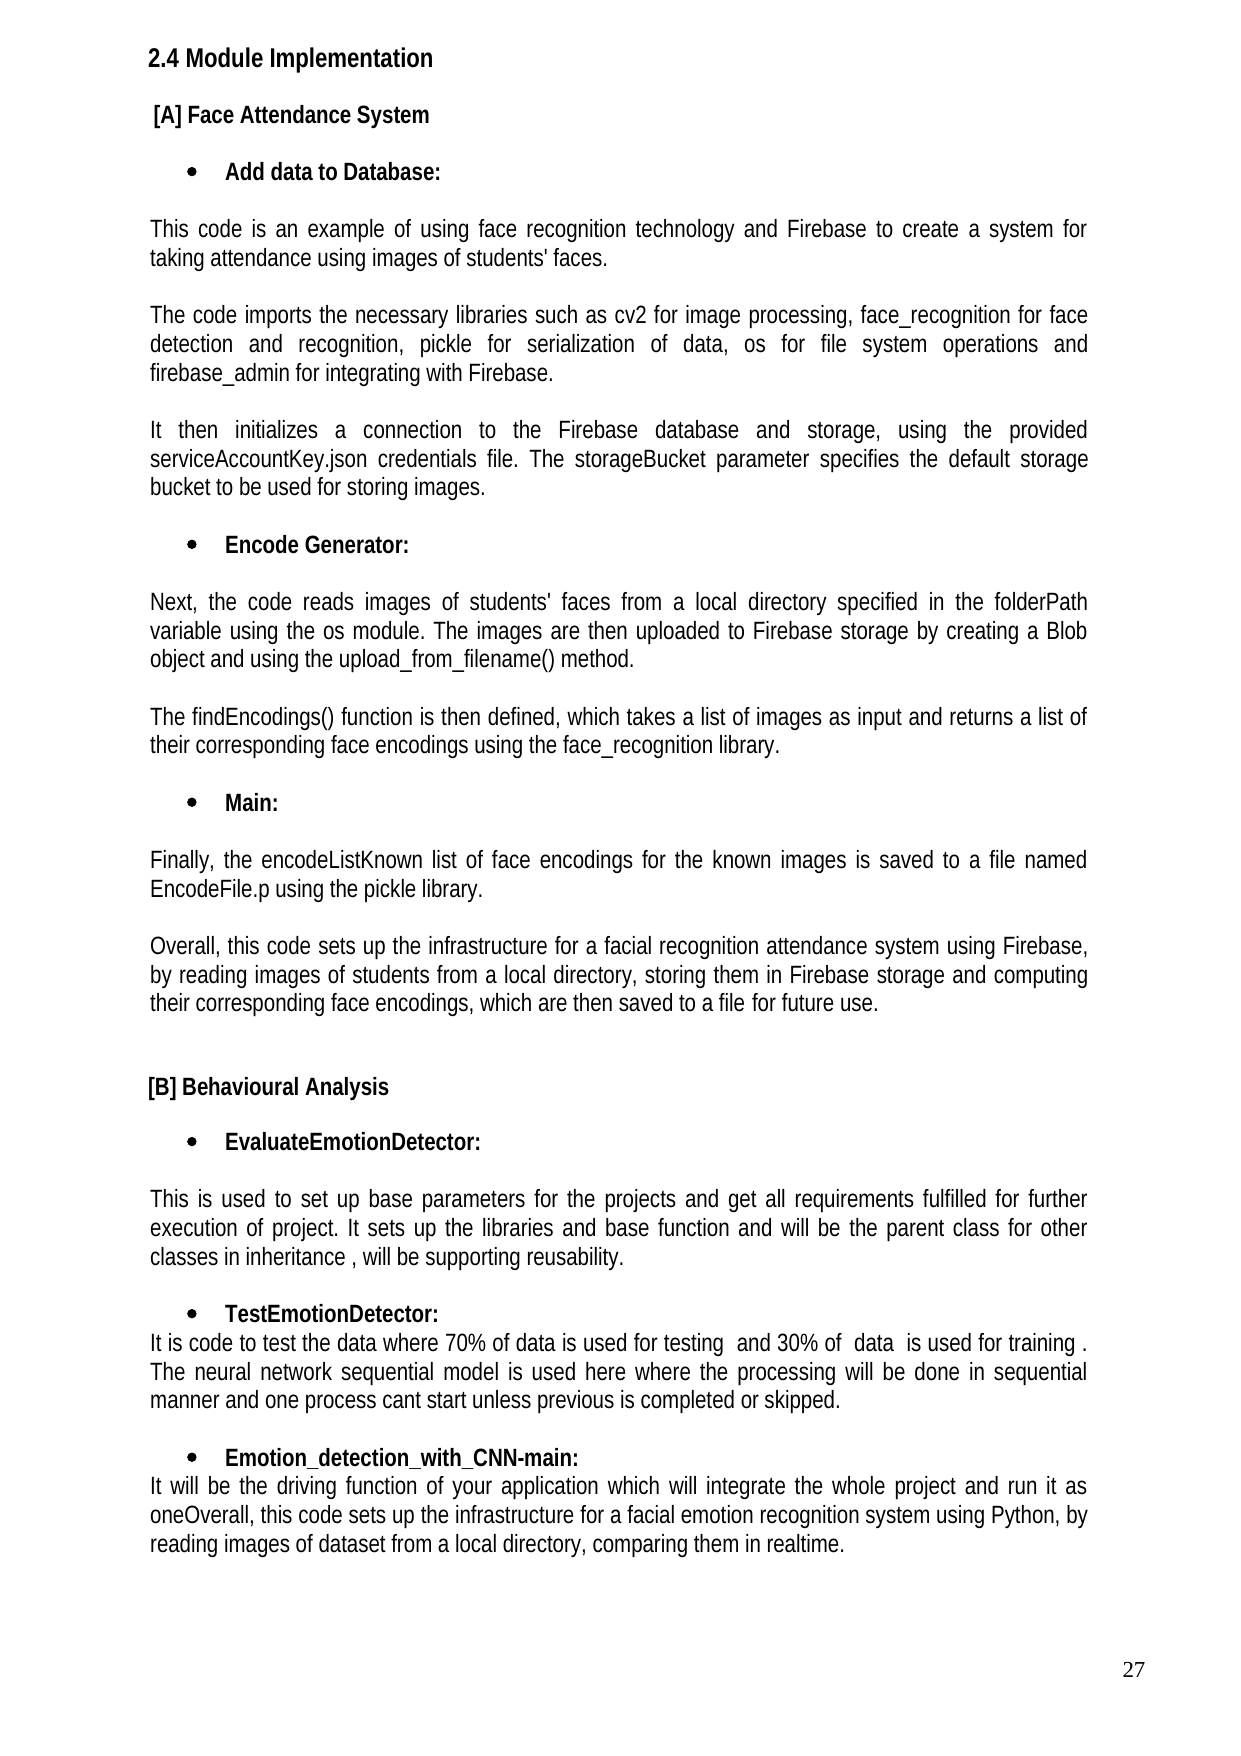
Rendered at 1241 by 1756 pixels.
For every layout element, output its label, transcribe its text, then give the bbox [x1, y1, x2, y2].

text Next, the code reads images of students' faces from a local directory specified in the folderPath variable using the os module. The images are then uploaded to Firebase storage by creating a Blob object and using the upload_from_filename() method. [150, 587, 1090, 673]
text It then initializes a connection to the Firebase database and storage, using the provided serviceAccountKey.json credentials file. The storageBucket parameter specifies the default storage bucket to be used for storing images. [150, 415, 1090, 501]
list Emotion_detection_with_CNN-main: [187, 1442, 1090, 1471]
text Finally, the encodeListKnown list of face encodings for the known images is saved to a file named EncodeFile.p using the pickle library. [150, 845, 1090, 902]
text This is used to set up base parameters for the projects and get all requirements fulfilled for further execution of project. It sets up the libraries and base function and will be the parent class for other classes in inheritance , will be supporting reusability. [150, 1184, 1090, 1270]
text It will be the driving function of your application which will integrate the whole project and run it as oneOverall, this code sets up the infrastructure for a facial emotion recognition system using Python, by reading images of dataset from a local directory, comparing them in realtime. [150, 1471, 1090, 1557]
list EvaluateEmotionDetector: [187, 1127, 1090, 1156]
list TestEmotionDetector: [187, 1299, 1090, 1328]
text It is code to test the data where 70% of data is used for testing and 30% of data is used for training . The neural network sequential model is used here where the processing will be done in sequential manner and one process cant start unless previous is completed or skipped. [150, 1328, 1090, 1414]
list Encode Generator: [187, 529, 1090, 558]
subtitle Module Implementation [148, 42, 1230, 73]
list Add data to Database: [187, 157, 1090, 186]
text The findEncodings() function is then defined, which takes a list of images as input and returns a list of their corresponding face encodings using the face_recognition library. [150, 702, 1090, 759]
text This code is an example of using face recognition technology and Firebase to create a system for taking attendance using images of students' faces. [150, 214, 1090, 272]
text The code imports the necessary libraries such as cv2 for image processing, face_recognition for face detection and recognition, pickle for serialization of data, os for file system operations and firebase_admin for integrating with Firebase. [150, 300, 1090, 386]
list Main: [187, 788, 1090, 816]
text Overall, this code sets up the infrastructure for a facial recognition attendance system using Firebase, by reading images of students from a local directory, storing them in Firebase storage and computing their corresponding face encodings, which are then saved to a file for future use. [150, 931, 1090, 1017]
